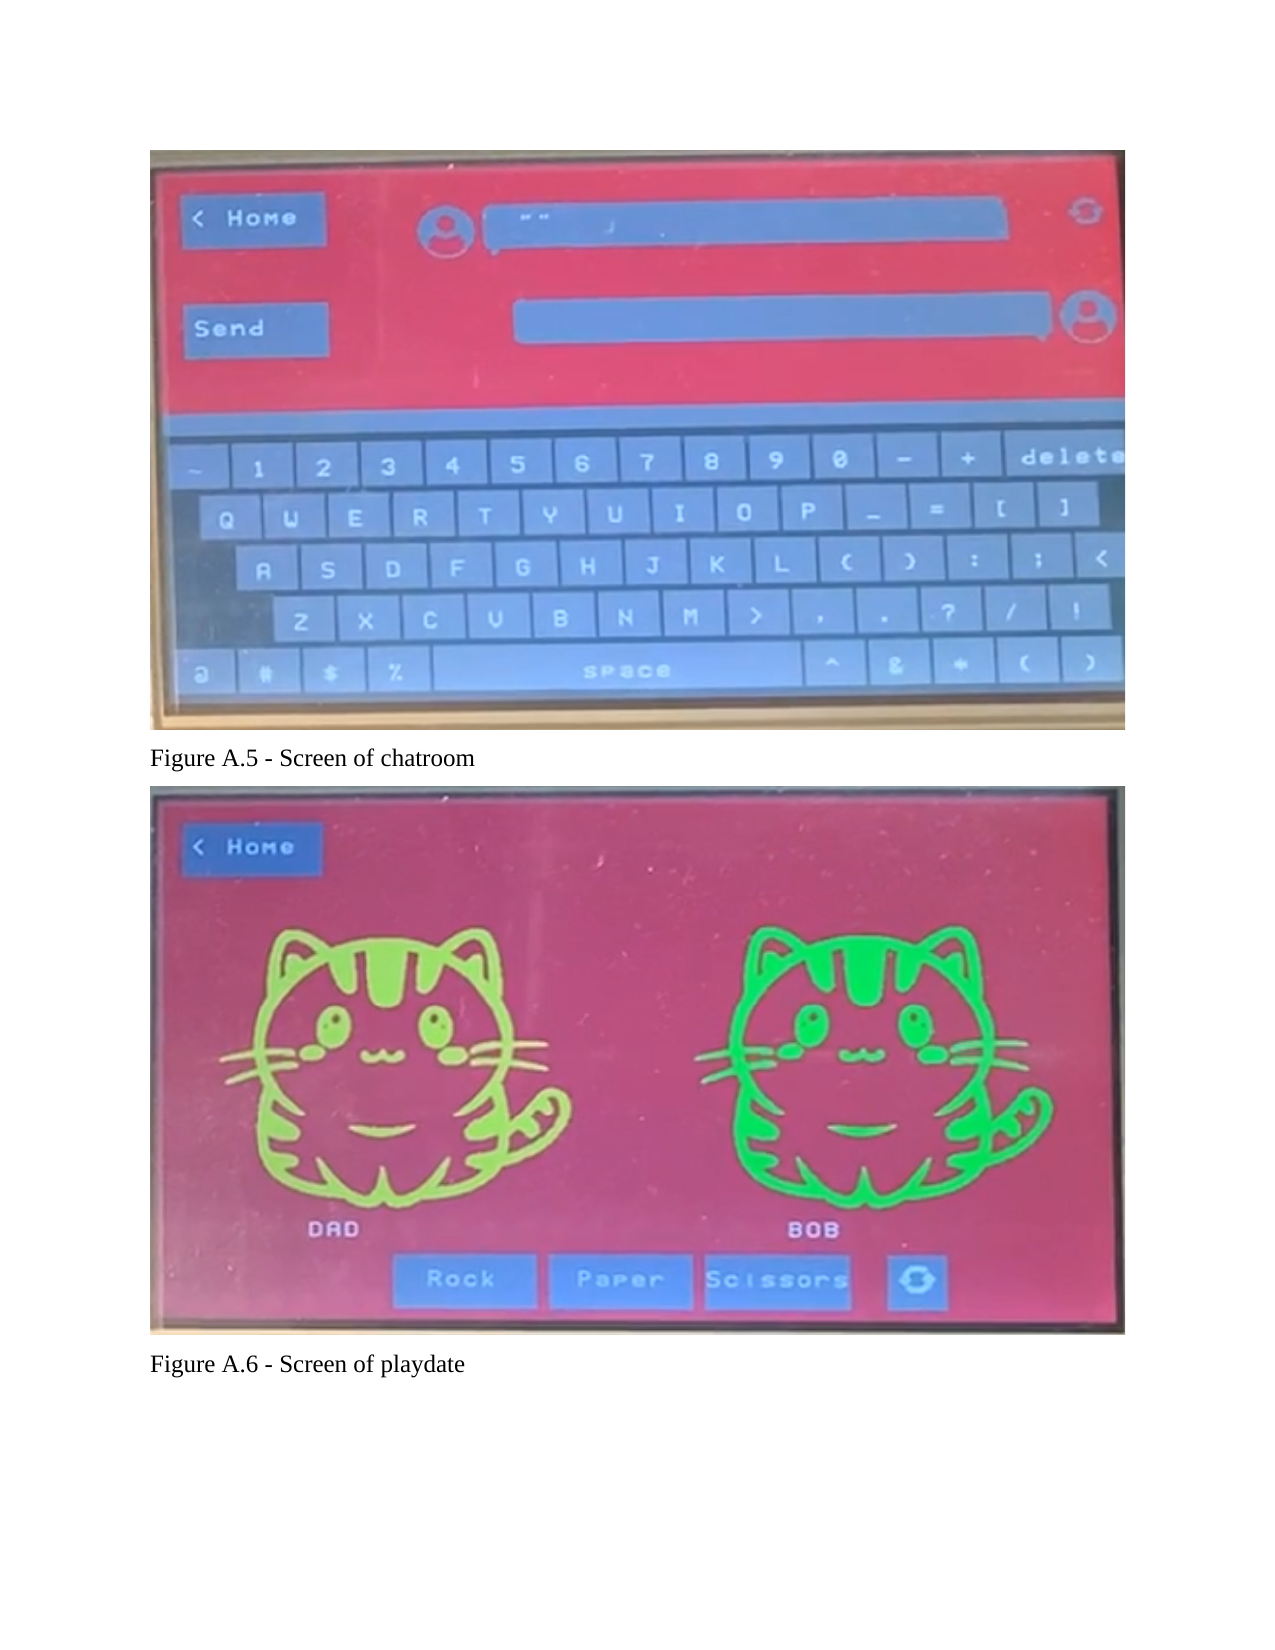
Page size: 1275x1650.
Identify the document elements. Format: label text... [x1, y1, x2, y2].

picture [150, 150, 1125, 730]
picture [150, 786, 1125, 1335]
text Figure A.6 - Screen of playdate [150, 1349, 1125, 1378]
text Figure A.5 - Screen of chatroom [150, 743, 1125, 772]
